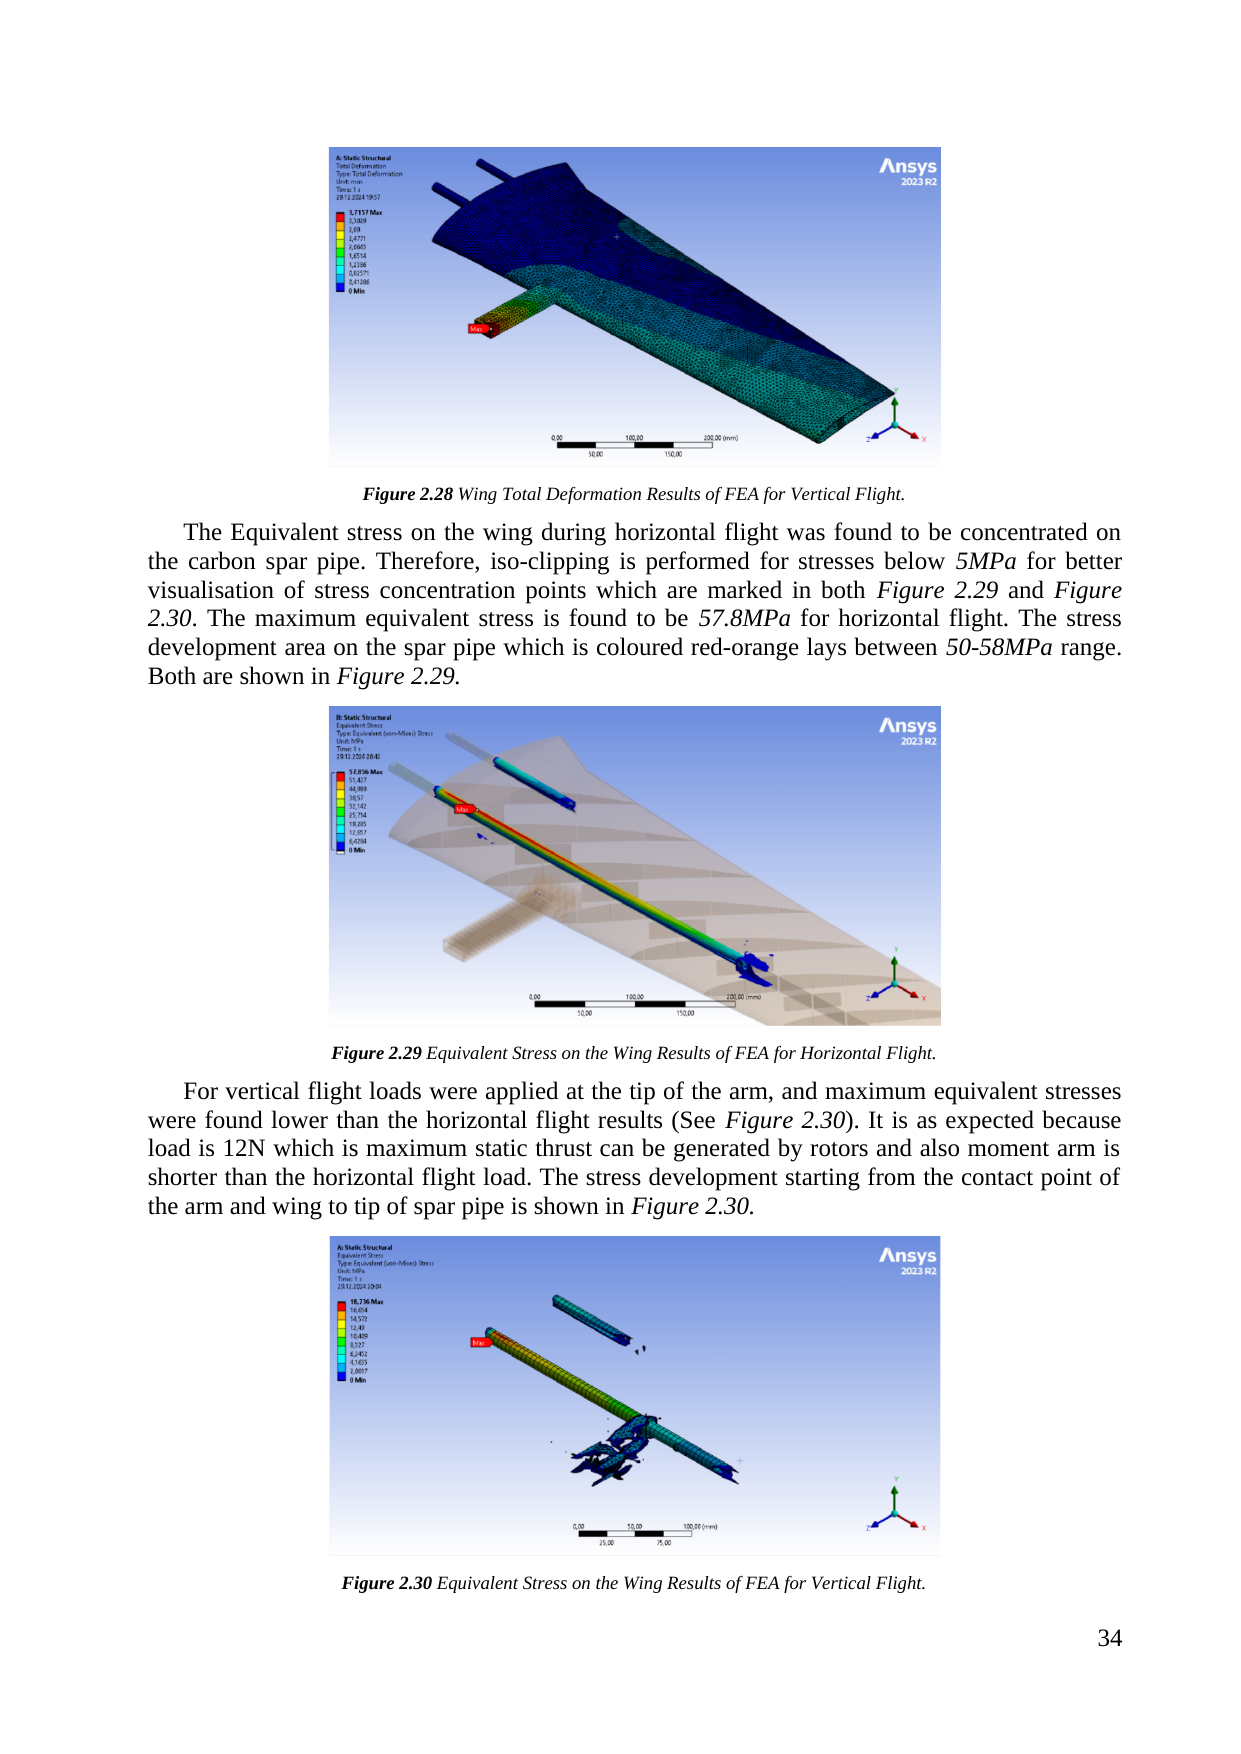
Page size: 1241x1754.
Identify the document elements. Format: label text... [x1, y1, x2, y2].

picture [329, 1236, 941, 1556]
picture [328, 706, 941, 1026]
picture [328, 147, 941, 467]
